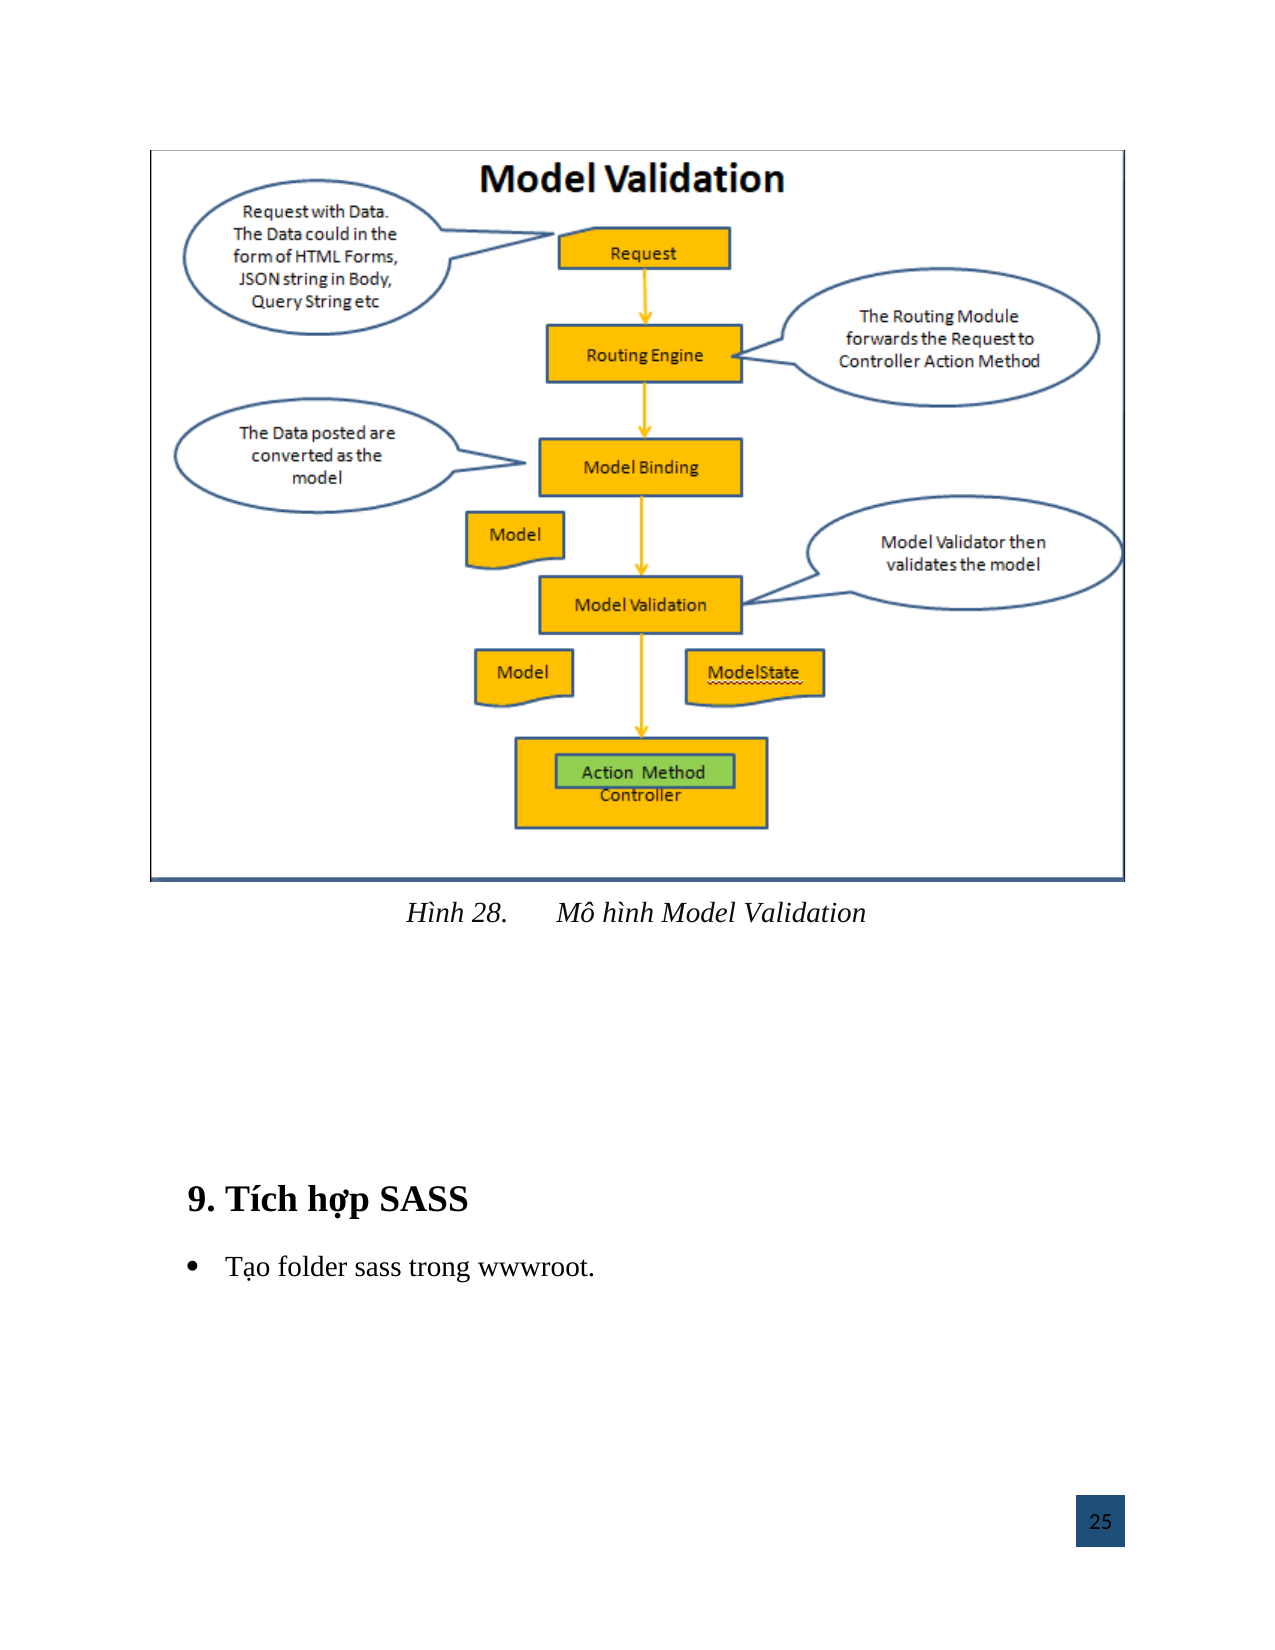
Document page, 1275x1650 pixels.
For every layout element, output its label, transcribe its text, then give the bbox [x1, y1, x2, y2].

subtitle Tích hợp SASS [187, 1176, 1125, 1219]
picture [150, 150, 1125, 882]
text Mô hình Model Validation [150, 896, 1125, 929]
list Tạo folder sass trong wwwroot. [187, 1249, 1125, 1282]
